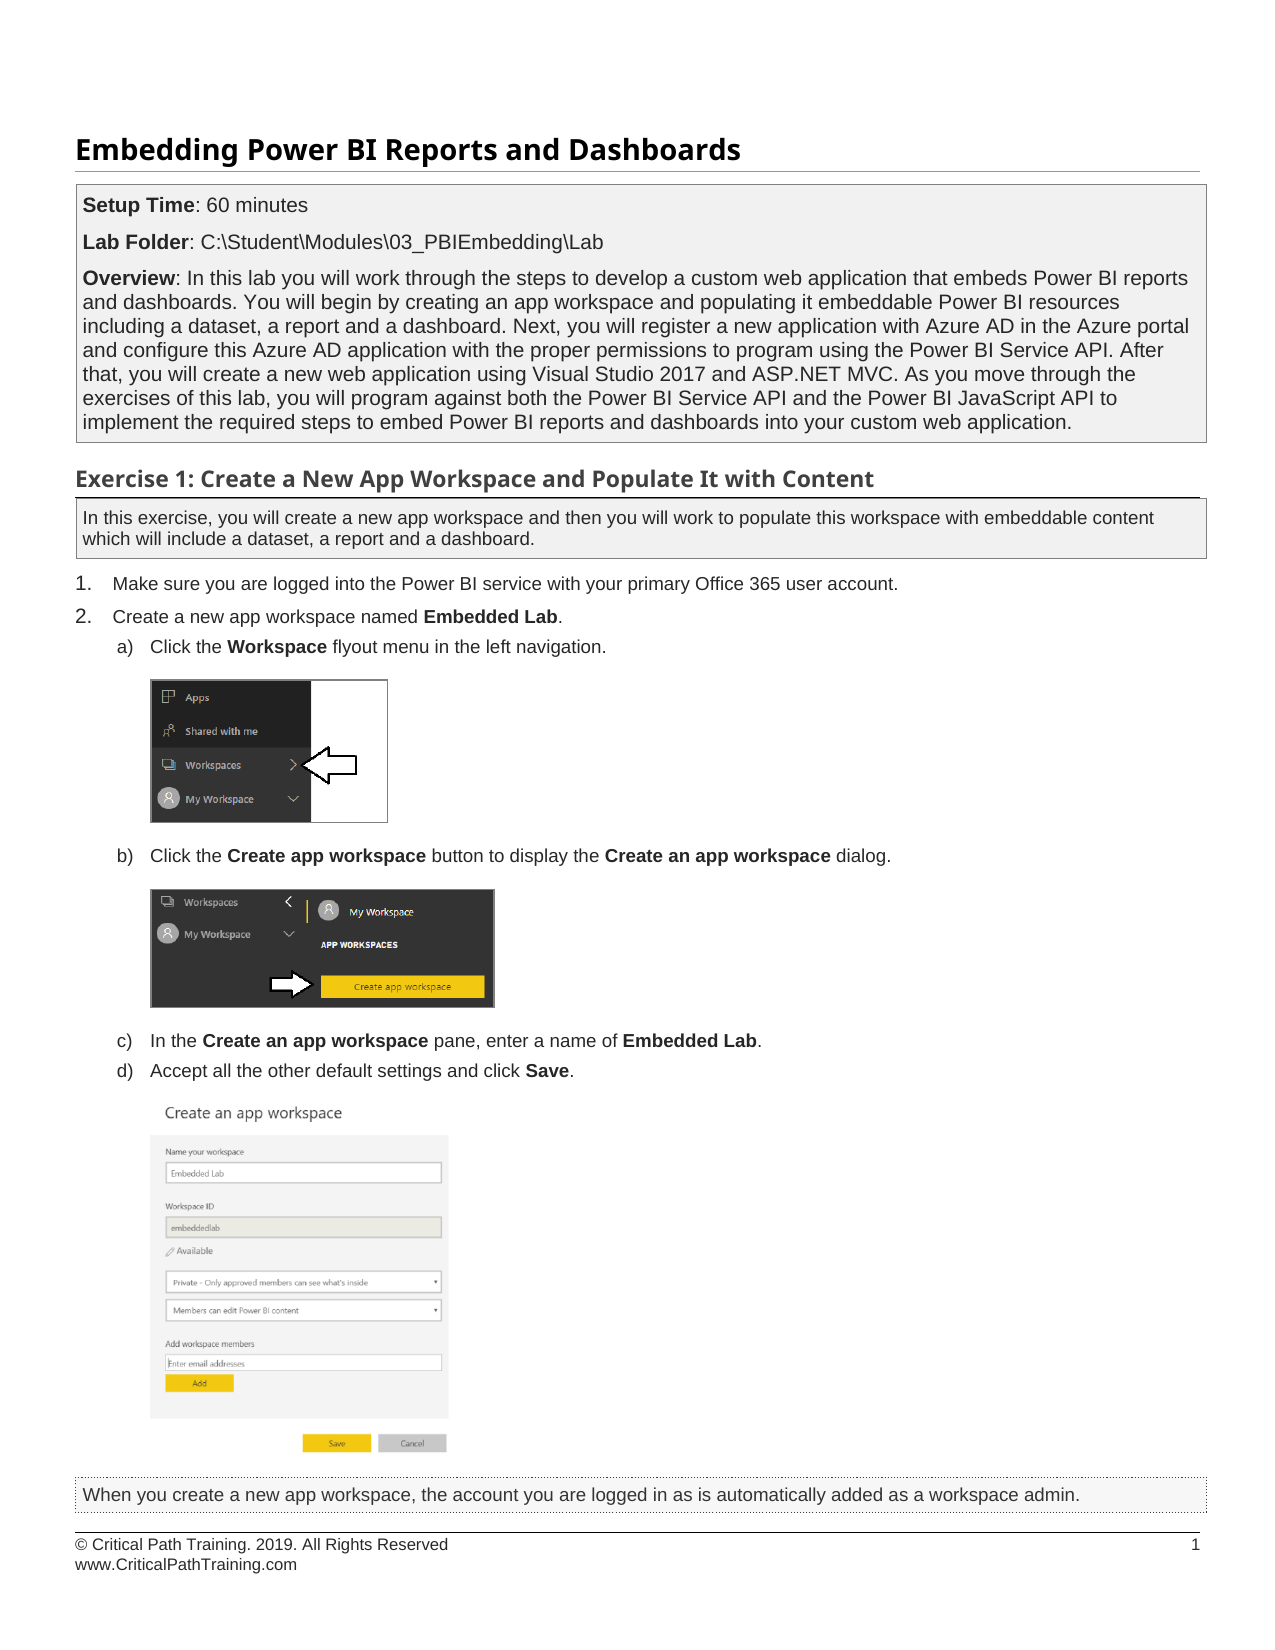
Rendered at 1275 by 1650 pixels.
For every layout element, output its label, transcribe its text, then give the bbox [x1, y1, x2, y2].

subtitle Embedding Power BI Reports and Dashboards [75, 129, 1200, 171]
text Create a new app workspace named Embedded Lab. [75, 603, 1200, 627]
text Overview: In this lab you will work through the steps to develop a custom web application that embeds Power BI reports and dashboards. You will begin by creating an app workspace and populating it embeddable Power BI resources including a dataset, a report and a dashboard. Next, you will register a new application with Azure AD in the Azure portal and configure this Azure AD application with the proper permissions to program using the Power BI Service API. After that, you will create a new web application using Visual Studio 2017 and ASP.NET MVC. As you move through the exercises of this lab, you will program against both the Power BI Service API and the Power BI JavaScript API to implement the required steps to embed Power BI reports and dashboards into your custom web application. [77, 257, 1206, 442]
text Lab Folder: C:\Student\Modules\03_PBIEmbedding\Lab [77, 221, 1206, 253]
picture [152, 681, 387, 822]
text Click the Workspace flyout menu in the left navigation. [117, 636, 1200, 657]
subtitle Exercise 1: Create a New App Workspace and Populate It with Content [75, 463, 1200, 497]
text Click the Create app workspace button to display the Create an app workspace dialog. [117, 845, 1200, 867]
list Make sure you are logged into the Power BI service with your primary Office 365 user account. [75, 571, 1200, 595]
text When you create a new app workspace, the account you are logged in as is automatically added as a workspace admin. [75, 1477, 1207, 1513]
picture [150, 1103, 449, 1455]
text In the Create an app workspace pane, enter a name of Embedded Lab. [117, 1030, 1200, 1052]
picture [152, 890, 493, 1007]
text Accept all the other default settings and click Save. [117, 1060, 1200, 1082]
text Setup Time: 60 minutes [77, 185, 1206, 217]
text In this exercise, you will create a new app workspace and then you will work to populate this workspace with embeddable content which will include a dataset, a report and a dashboard. [77, 499, 1206, 558]
